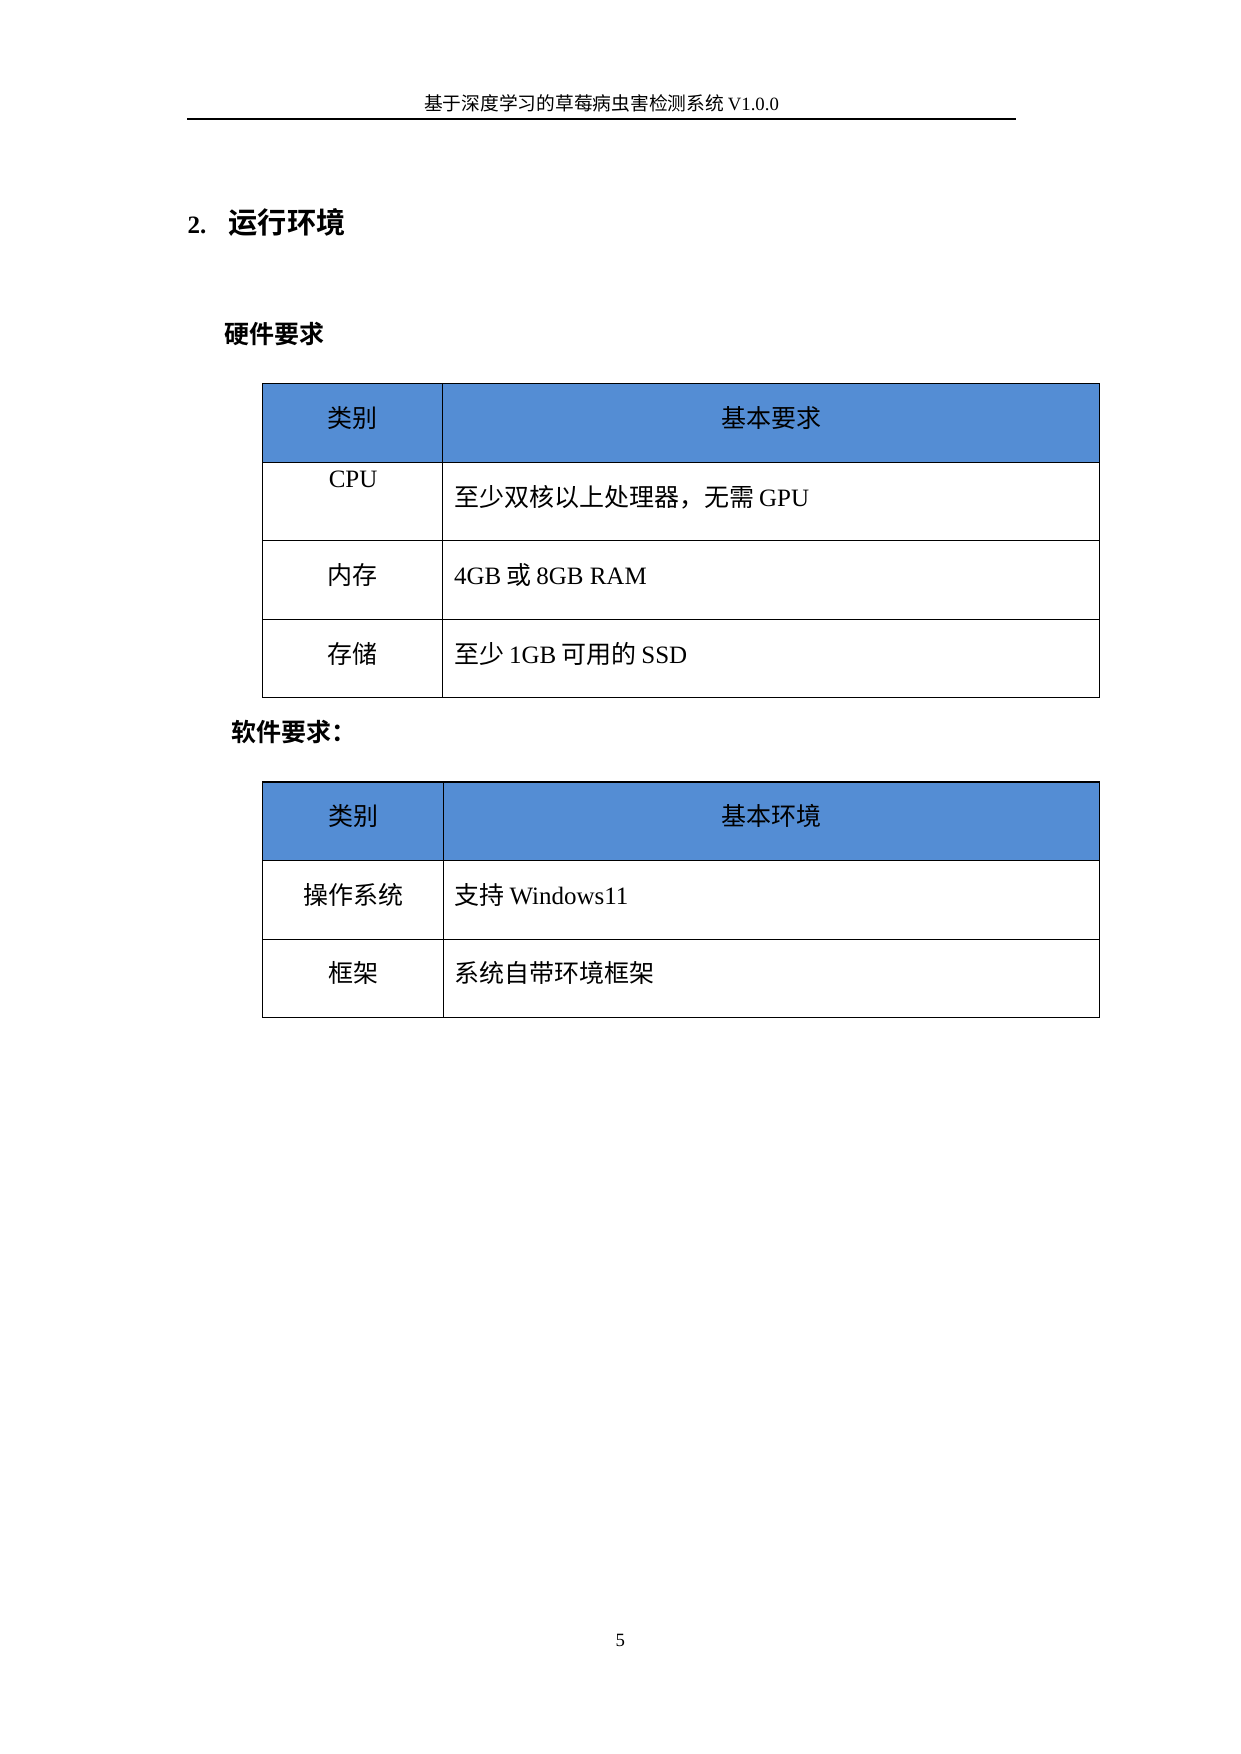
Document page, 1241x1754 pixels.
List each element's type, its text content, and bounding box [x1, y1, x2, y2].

table_cell 内存 [263, 541, 442, 619]
table_cell 至少1GB可用的SSD [443, 620, 1099, 697]
table_header 类别 [263, 783, 443, 860]
table_cell 存储 [263, 620, 442, 697]
table_cell 系统自带环境框架 [444, 940, 1099, 1017]
table_header 基本要求 [443, 384, 1099, 462]
text 硬件要求 [224, 300, 1053, 365]
text 软件要求： [187, 698, 1053, 763]
table_cell 框架 [263, 940, 443, 1017]
table_cell 支持Windows11 [444, 861, 1099, 938]
table_cell 4GB或8GB RAM [443, 541, 1099, 619]
subtitle 运行环境 [187, 189, 1053, 254]
table_cell 操作系统 [263, 861, 443, 938]
table_header 基本环境 [444, 783, 1099, 860]
table_cell CPU [263, 463, 442, 540]
table_cell 至少双核以上处理器，无需GPU [443, 463, 1099, 540]
table_header 类别 [263, 384, 442, 462]
